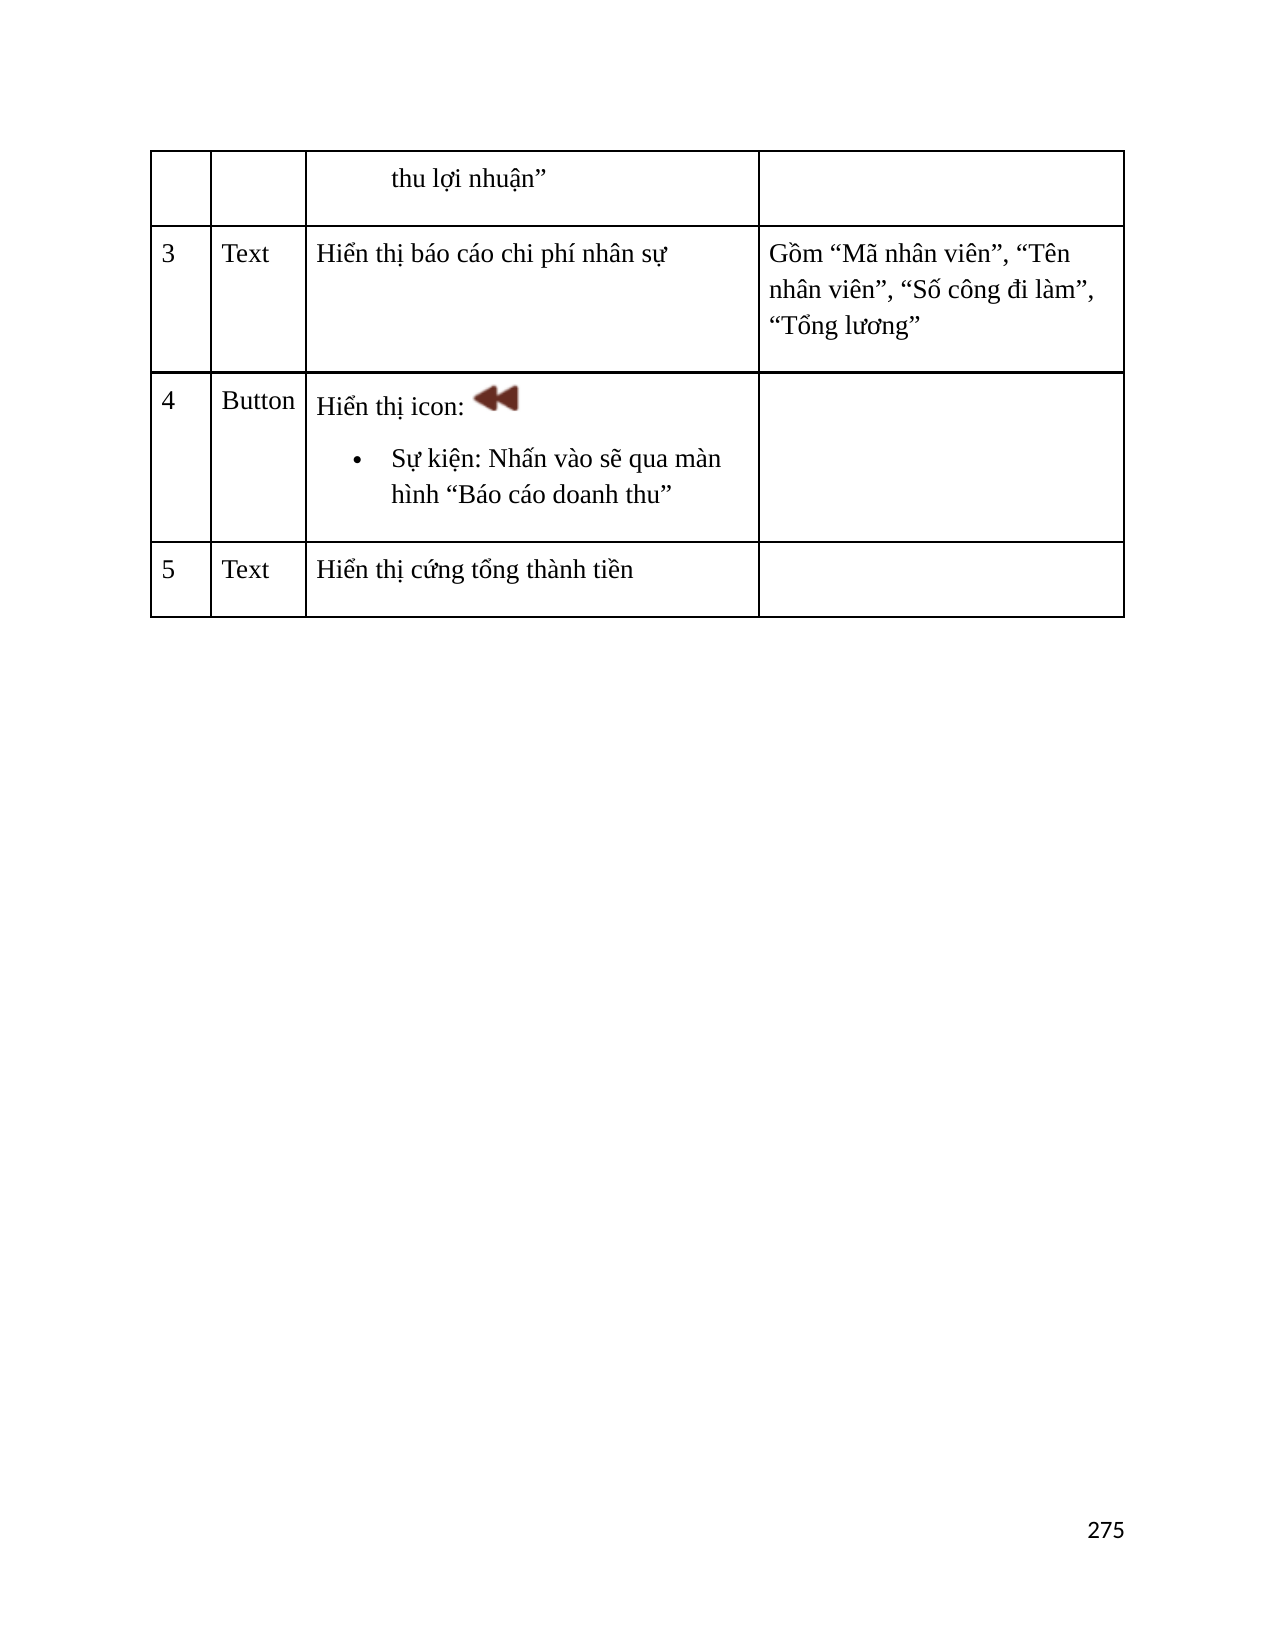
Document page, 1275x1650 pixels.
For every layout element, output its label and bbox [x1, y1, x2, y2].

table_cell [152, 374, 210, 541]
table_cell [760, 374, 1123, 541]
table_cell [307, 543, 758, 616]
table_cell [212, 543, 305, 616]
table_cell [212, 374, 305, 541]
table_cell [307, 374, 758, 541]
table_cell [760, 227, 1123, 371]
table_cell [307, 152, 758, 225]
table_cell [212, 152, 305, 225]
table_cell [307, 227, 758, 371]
picture [471, 383, 532, 416]
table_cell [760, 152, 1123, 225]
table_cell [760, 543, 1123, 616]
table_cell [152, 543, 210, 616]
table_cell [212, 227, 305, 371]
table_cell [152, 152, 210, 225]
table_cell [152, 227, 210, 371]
